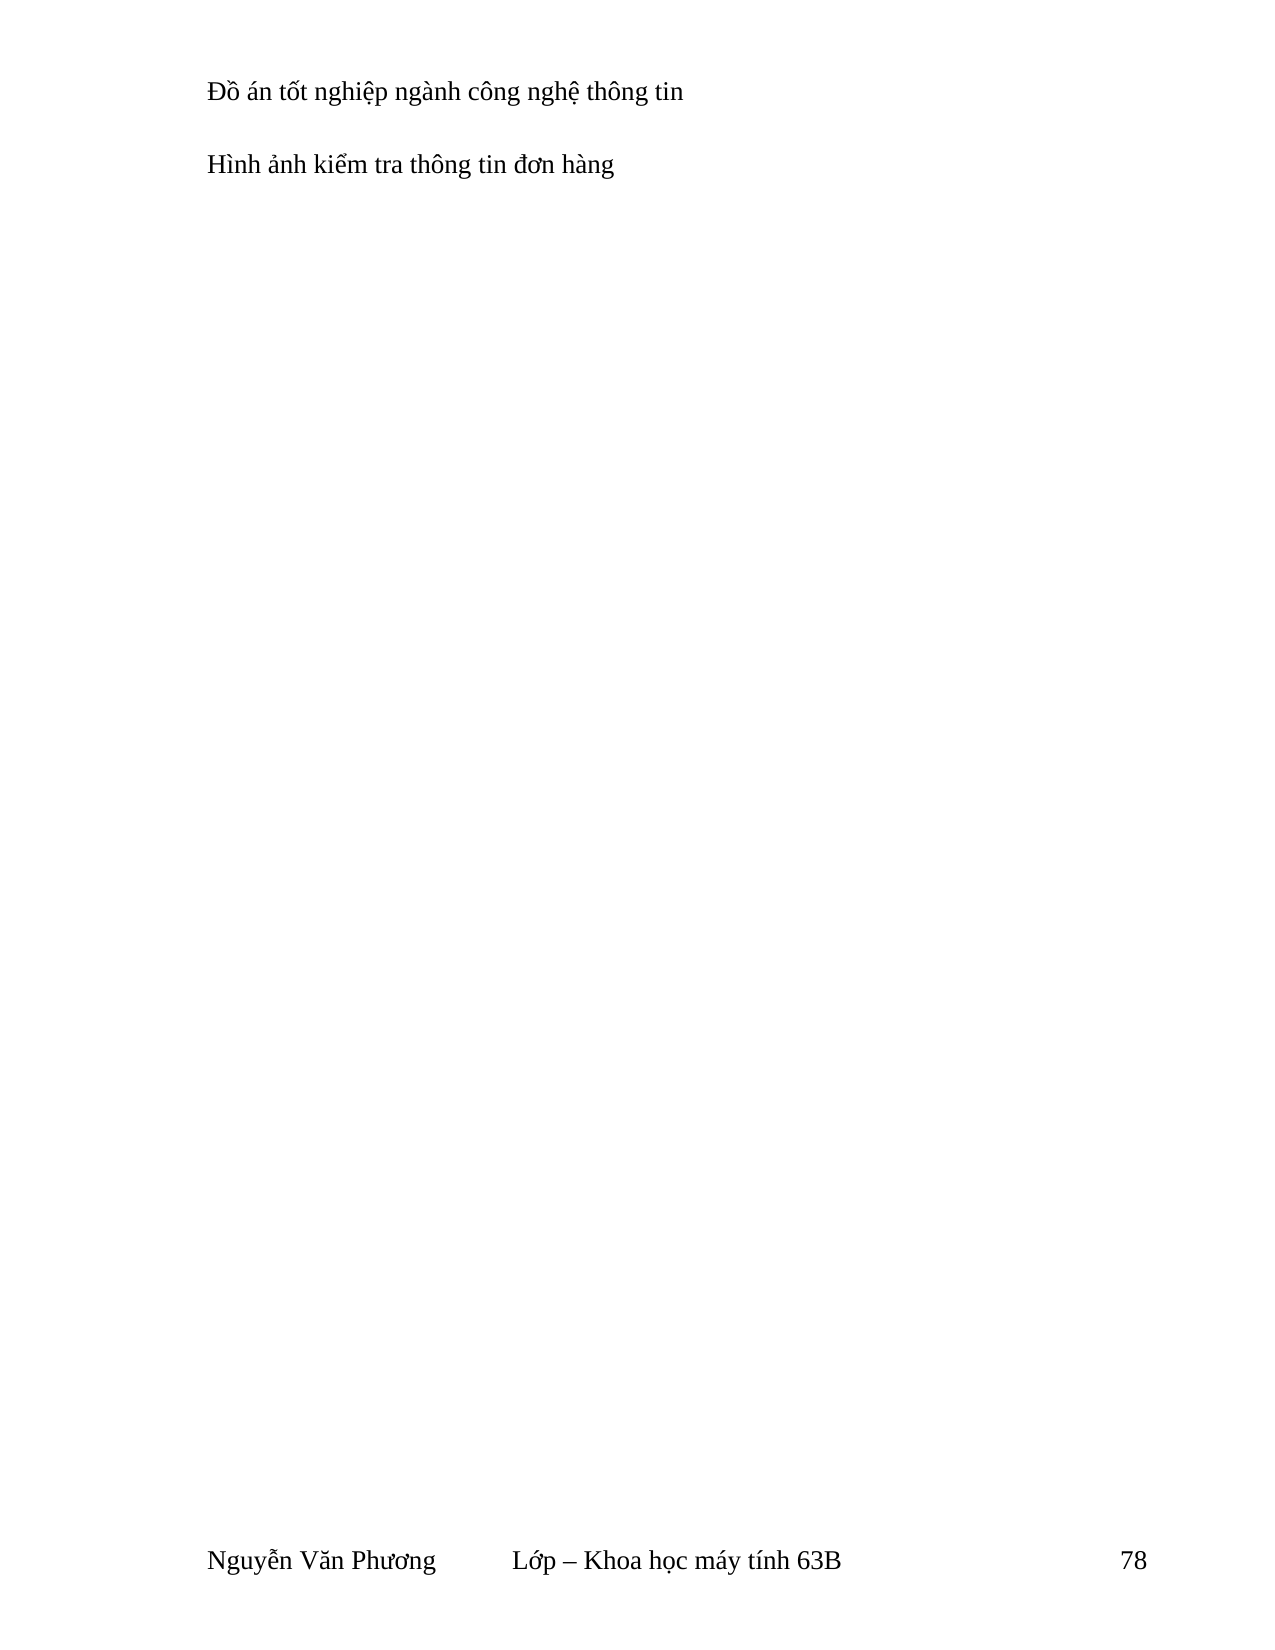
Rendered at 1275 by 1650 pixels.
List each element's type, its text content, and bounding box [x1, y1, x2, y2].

text Hình ảnh kiểm tra thông tin đơn hàng [207, 148, 1127, 179]
